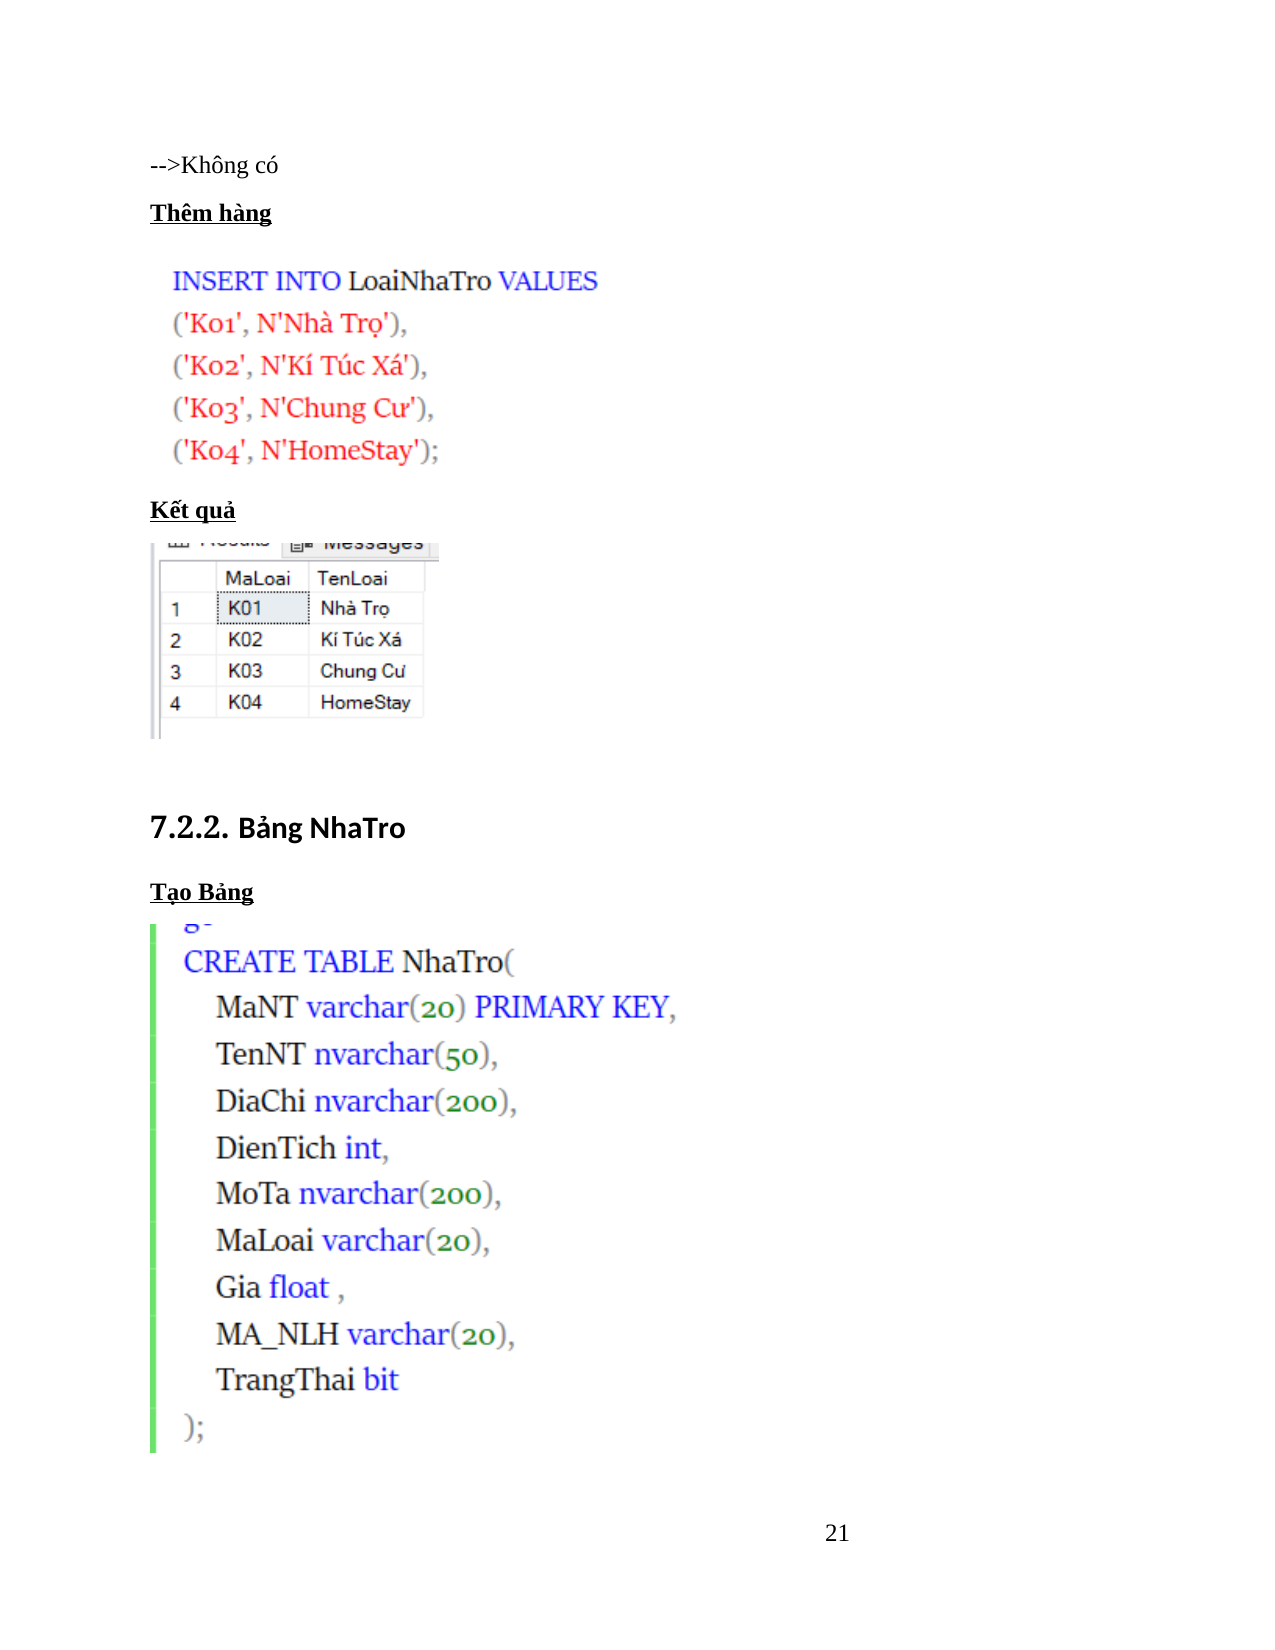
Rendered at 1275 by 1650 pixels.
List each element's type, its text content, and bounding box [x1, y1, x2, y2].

picture [150, 543, 439, 739]
picture [150, 245, 700, 477]
subtitle Bảng NhaTro [150, 805, 1125, 848]
text -->Không có [150, 150, 1125, 179]
text Tạo Bảng [150, 877, 1125, 906]
picture [150, 924, 708, 1453]
text Thêm hàng [150, 198, 1125, 226]
text Kết quả [150, 496, 1125, 524]
